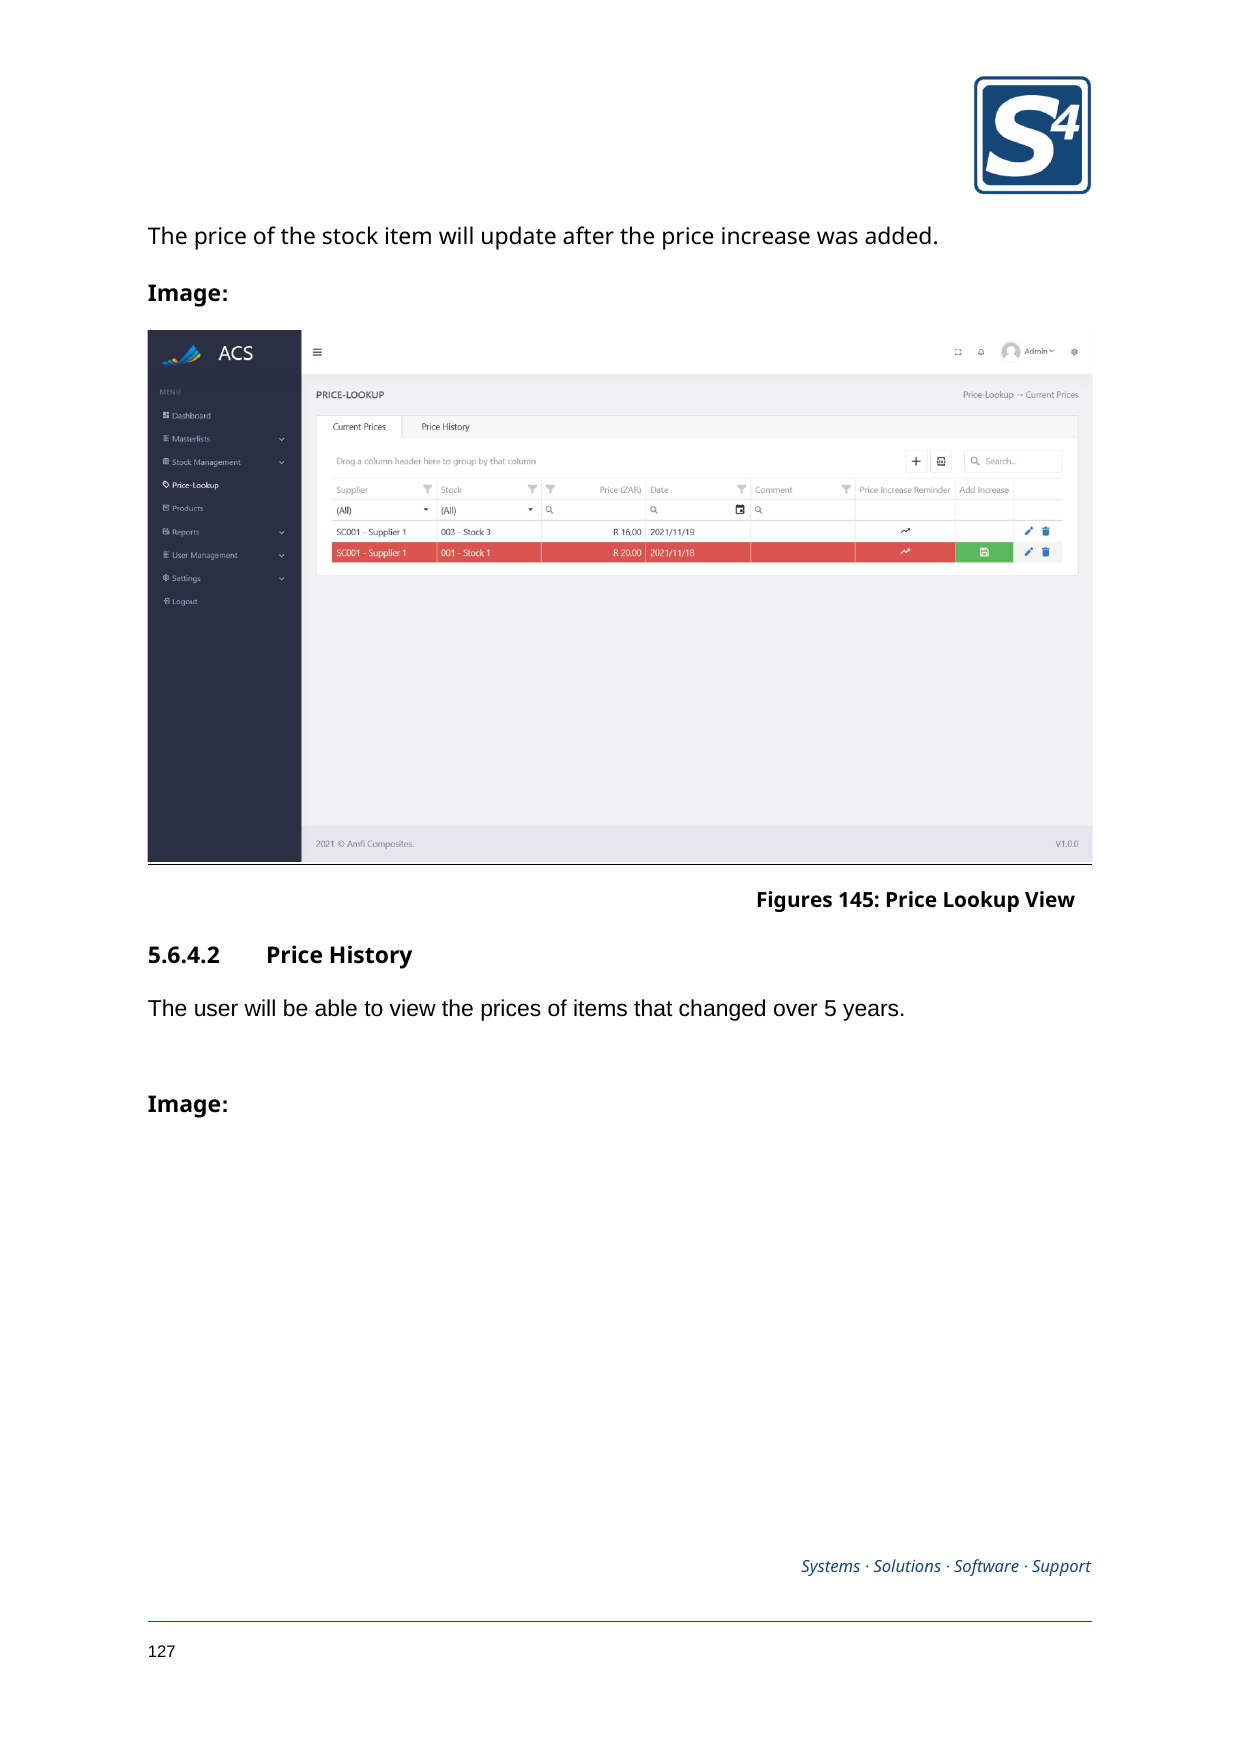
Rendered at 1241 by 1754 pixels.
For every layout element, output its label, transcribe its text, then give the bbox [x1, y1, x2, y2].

picture [972, 75, 1093, 196]
text The price of the stock item will update after the price increase was added. [148, 220, 1092, 251]
text Image: [148, 277, 1092, 308]
text The user will be able to view the prices of items that changed over 5 years. [148, 995, 1092, 1021]
picture [147, 330, 1093, 862]
text Figures 145: Price Lookup View [738, 885, 1092, 913]
subtitle Price History [148, 938, 1092, 970]
text Image: [148, 1088, 1092, 1119]
